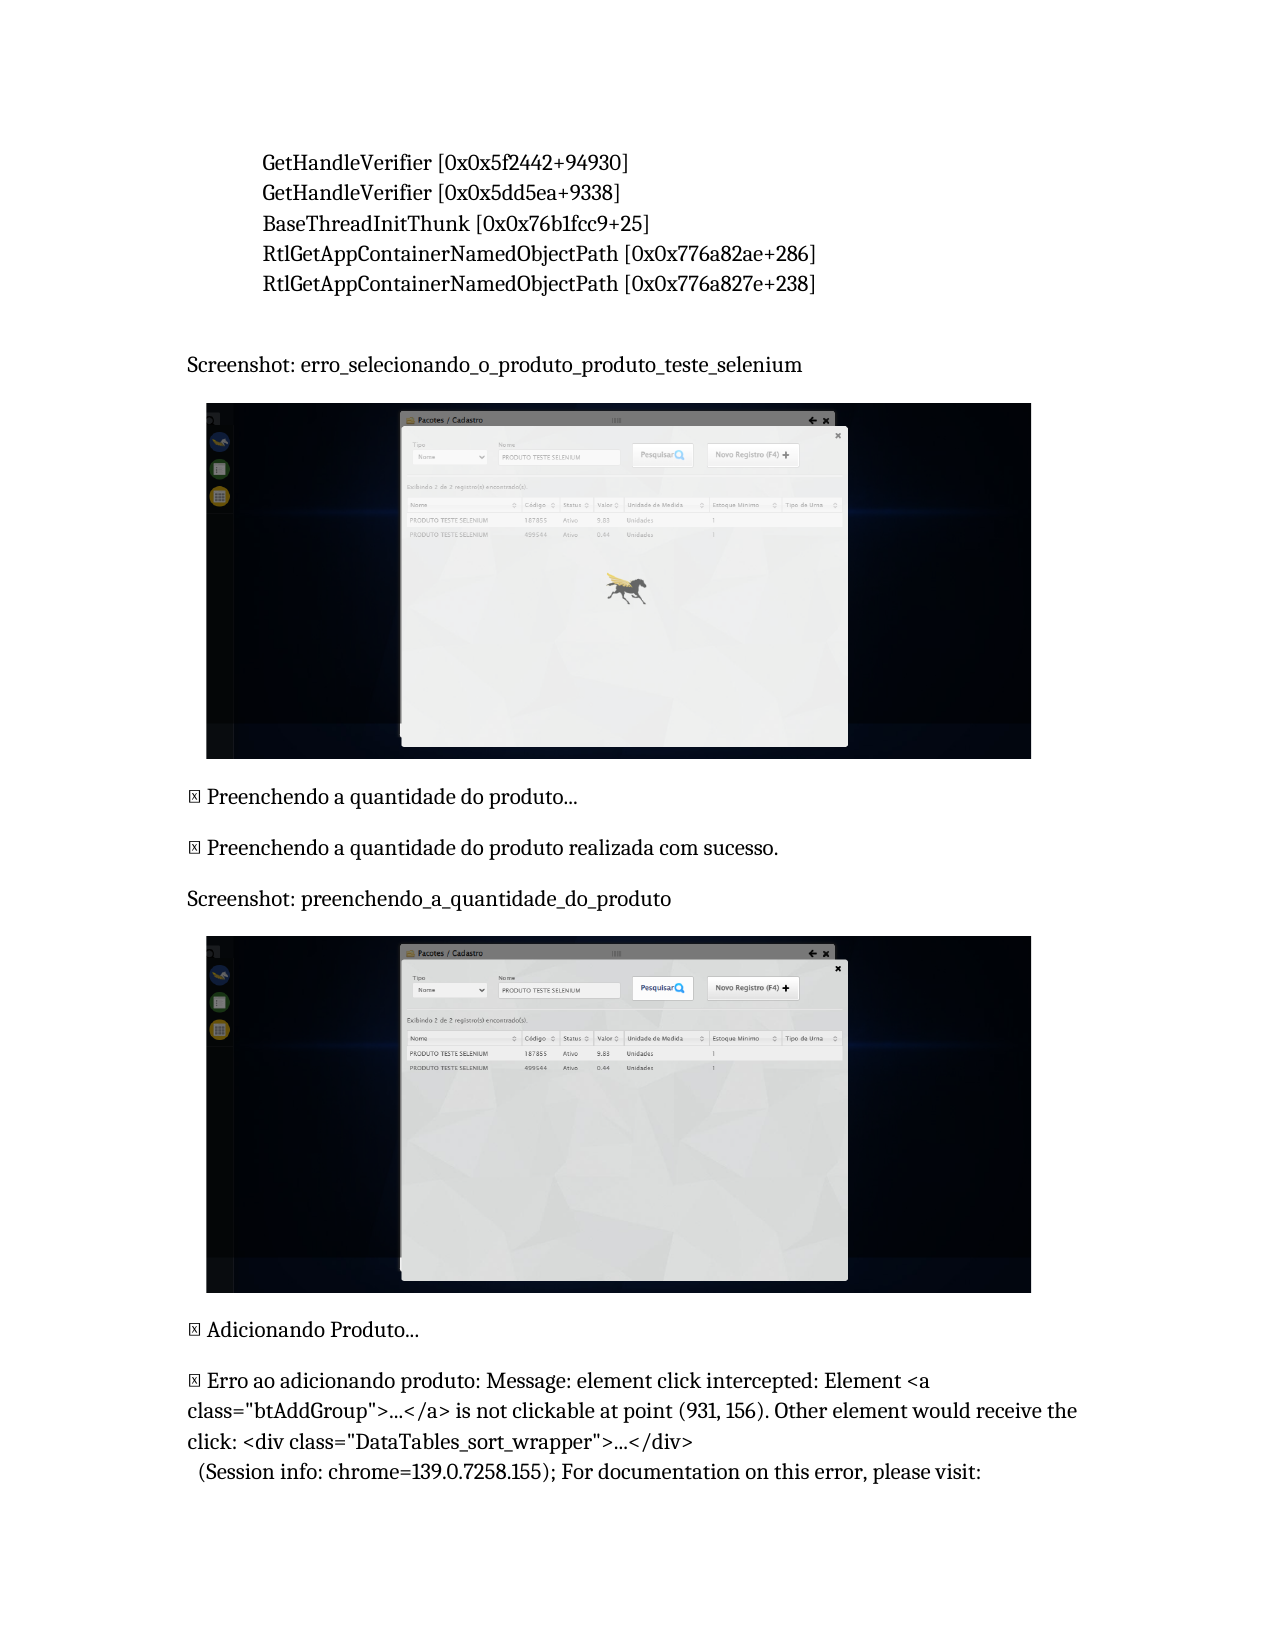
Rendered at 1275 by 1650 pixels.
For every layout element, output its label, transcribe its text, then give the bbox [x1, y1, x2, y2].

picture [206, 936, 1032, 1293]
text Screenshot: erro_selecionando_o_produto_produto_teste_selenium [187, 352, 1087, 378]
text ✅ Preenchendo a quantidade do produto realizada com sucesso. [187, 834, 1087, 861]
text Screenshot: preenchendo_a_quantidade_do_produto [187, 886, 1087, 912]
text 🔄 Preenchendo a quantidade do produto... [187, 783, 1087, 810]
picture [206, 403, 1032, 759]
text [187, 1368, 1087, 1485]
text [187, 150, 1087, 327]
text 🔄 Adicionando Produto... [187, 1317, 1087, 1343]
